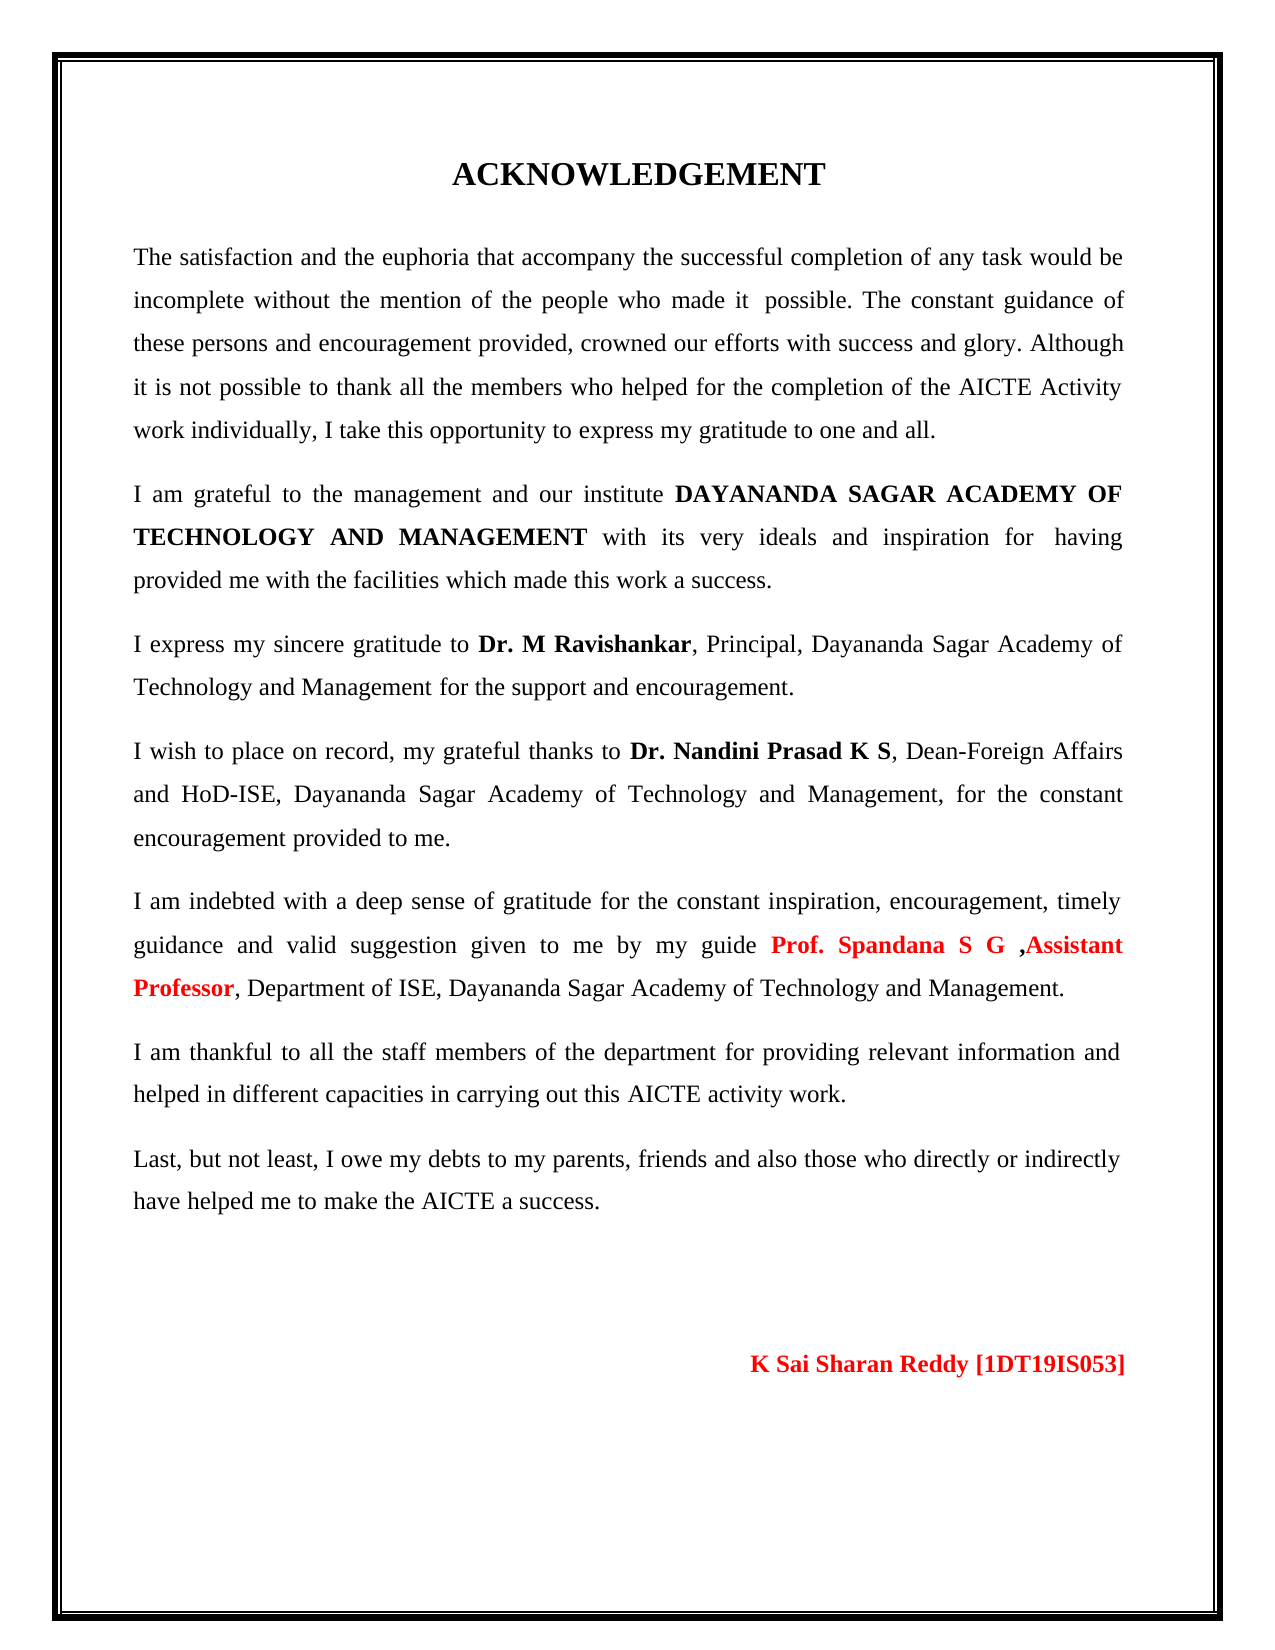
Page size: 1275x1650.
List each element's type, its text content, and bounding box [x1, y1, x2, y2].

text Last, but not least, I owe my debts to my parents, friends and also those who directly or indirectly have helped me to make the AICTE a success. [133, 1144, 1121, 1214]
text I am indebted with a deep sense of gratitude for the constant inspiration, encouragement, timely guidance and valid suggestion given to me by my guide Prof. Spandana S G ,Assistant Professor, Department of ISE, Dayananda Sagar Academy of Technology and Management. [133, 886, 1123, 1002]
text I express my sincere gratitude to Dr. M Ravishankar, Principal, Dayananda Sagar Academy of Technology and Management for the support and encouragement. [133, 629, 1123, 701]
text I am grateful to the management and our institute DAYANANDA SAGAR ACADEMY OF TECHNOLOGY AND MANAGEMENT with its very ideals and inspiration for having provided me with the facilities which made this work a success. [133, 479, 1123, 594]
text I wish to place on record, my grateful thanks to Dr. Nandini Prasad K S, Dean-Foreign Affairs and HoD-ISE, Dayananda Sagar Academy of Technology and Management, for the constant encouragement provided to me. [133, 736, 1123, 851]
text The satisfaction and the euphoria that accompany the successful completion of any task would be incomplete without the mention of the people who made it possible. The constant guidance of these persons and encouragement provided, crowned our efforts with success and glory. Although it is not possible to thank all the members who helped for the completion of the AICTE Activity work individually, I take this opportunity to express my gratitude to one and all. [133, 242, 1124, 443]
text K Sai Sharan Reddy [1DT19IS053] [131, 1349, 1192, 1378]
text I am thankful to all the staff members of the department for providing relevant information and helped in different capacities in carrying out this AICTE activity work. [133, 1037, 1121, 1108]
text ACKNOWLEDGEMENT [183, 154, 1095, 192]
